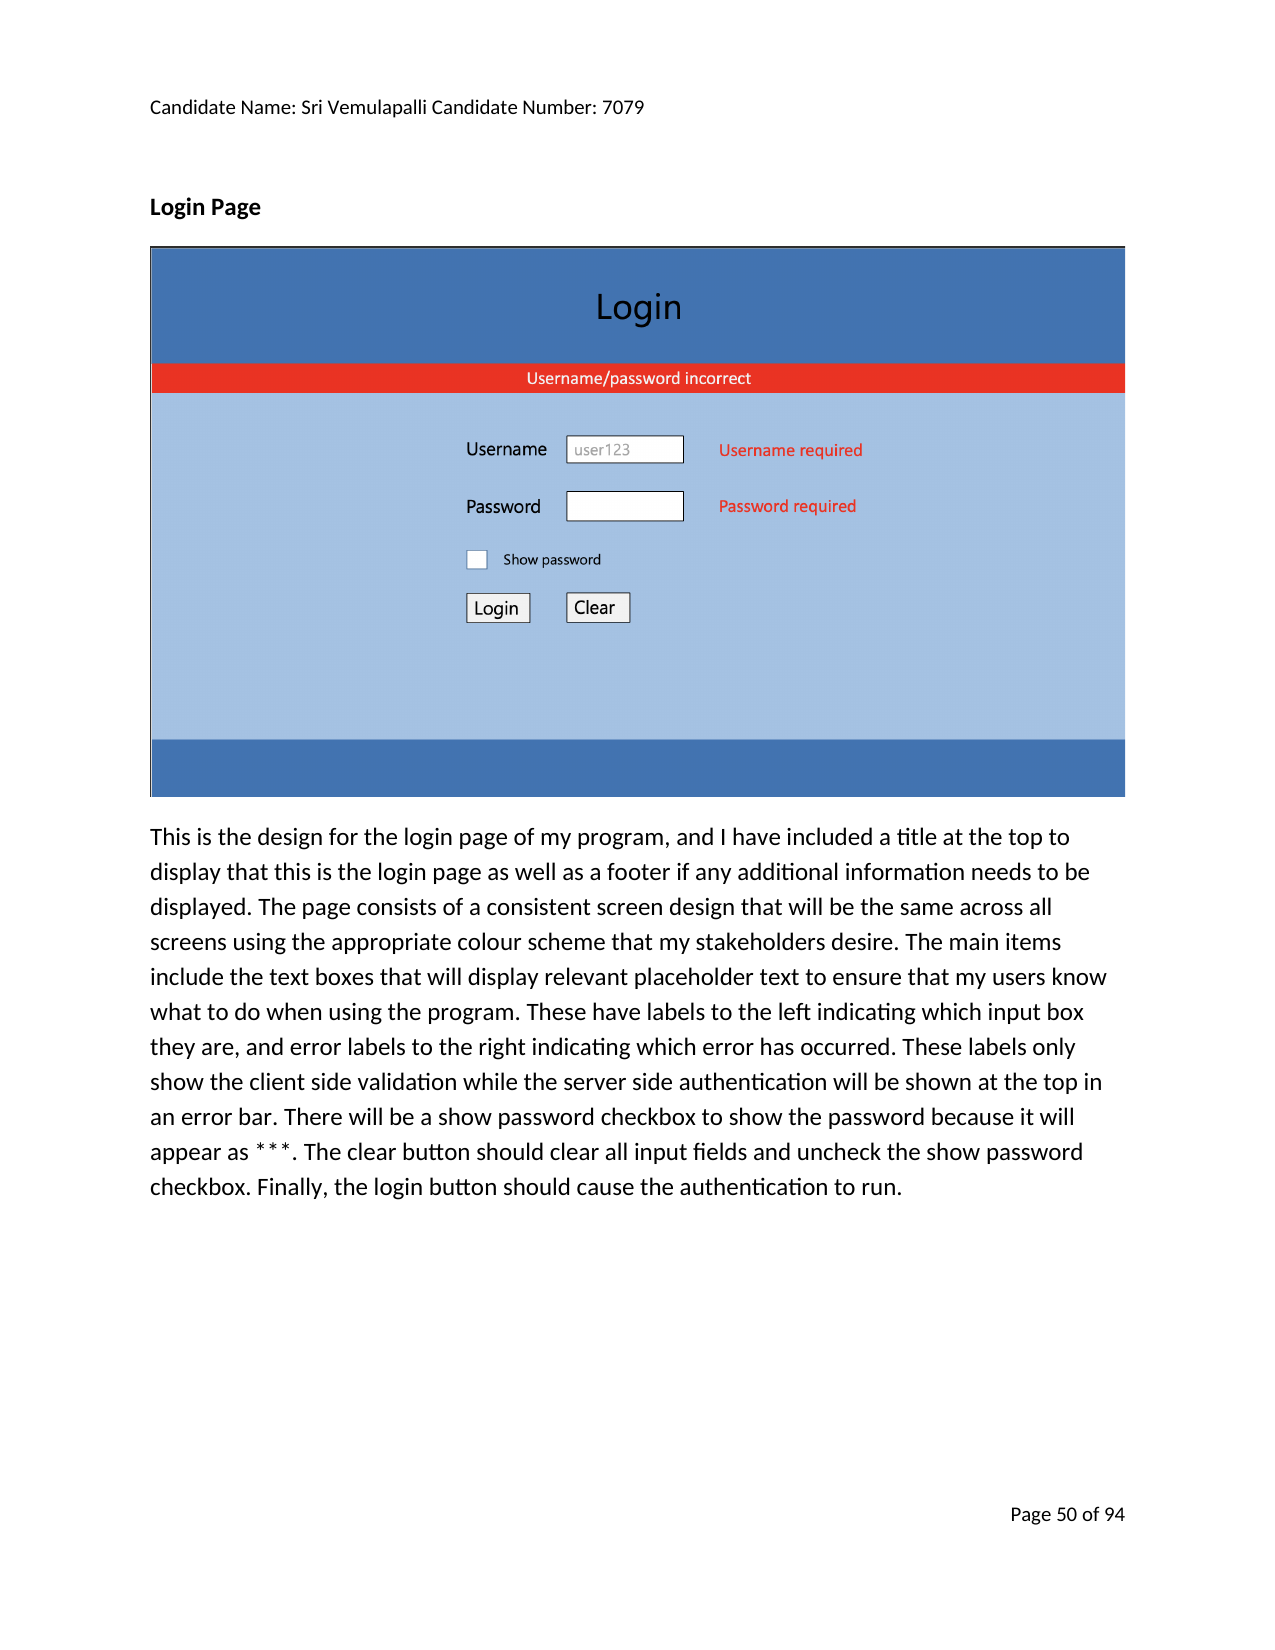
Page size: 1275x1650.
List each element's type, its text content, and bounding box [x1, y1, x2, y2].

text This is the design for the login page of my program, and I have included a title at the top to display that this is the login page as well as a footer if any additional information needs to be displayed. The page consists of a consistent screen design that will be the same across all screens using the appropriate colour scheme that my stakeholders desire. The main items include the text boxes that will display relevant placeholder text to ensure that my users know what to do when using the program. These have labels to the left indicating which input box they are, and error labels to the right indicating which error has occurred. These labels only show the client side validation while the server side authentication will be shown at the top in an error bar. There will be a show password checkbox to show the password because it will appear as ***. The clear button should clear all input fields and uncheck the show password checkbox. Finally, the login button should cause the authentication to run. [150, 821, 1125, 1201]
text Login Page [150, 191, 1125, 221]
picture [150, 246, 1125, 797]
